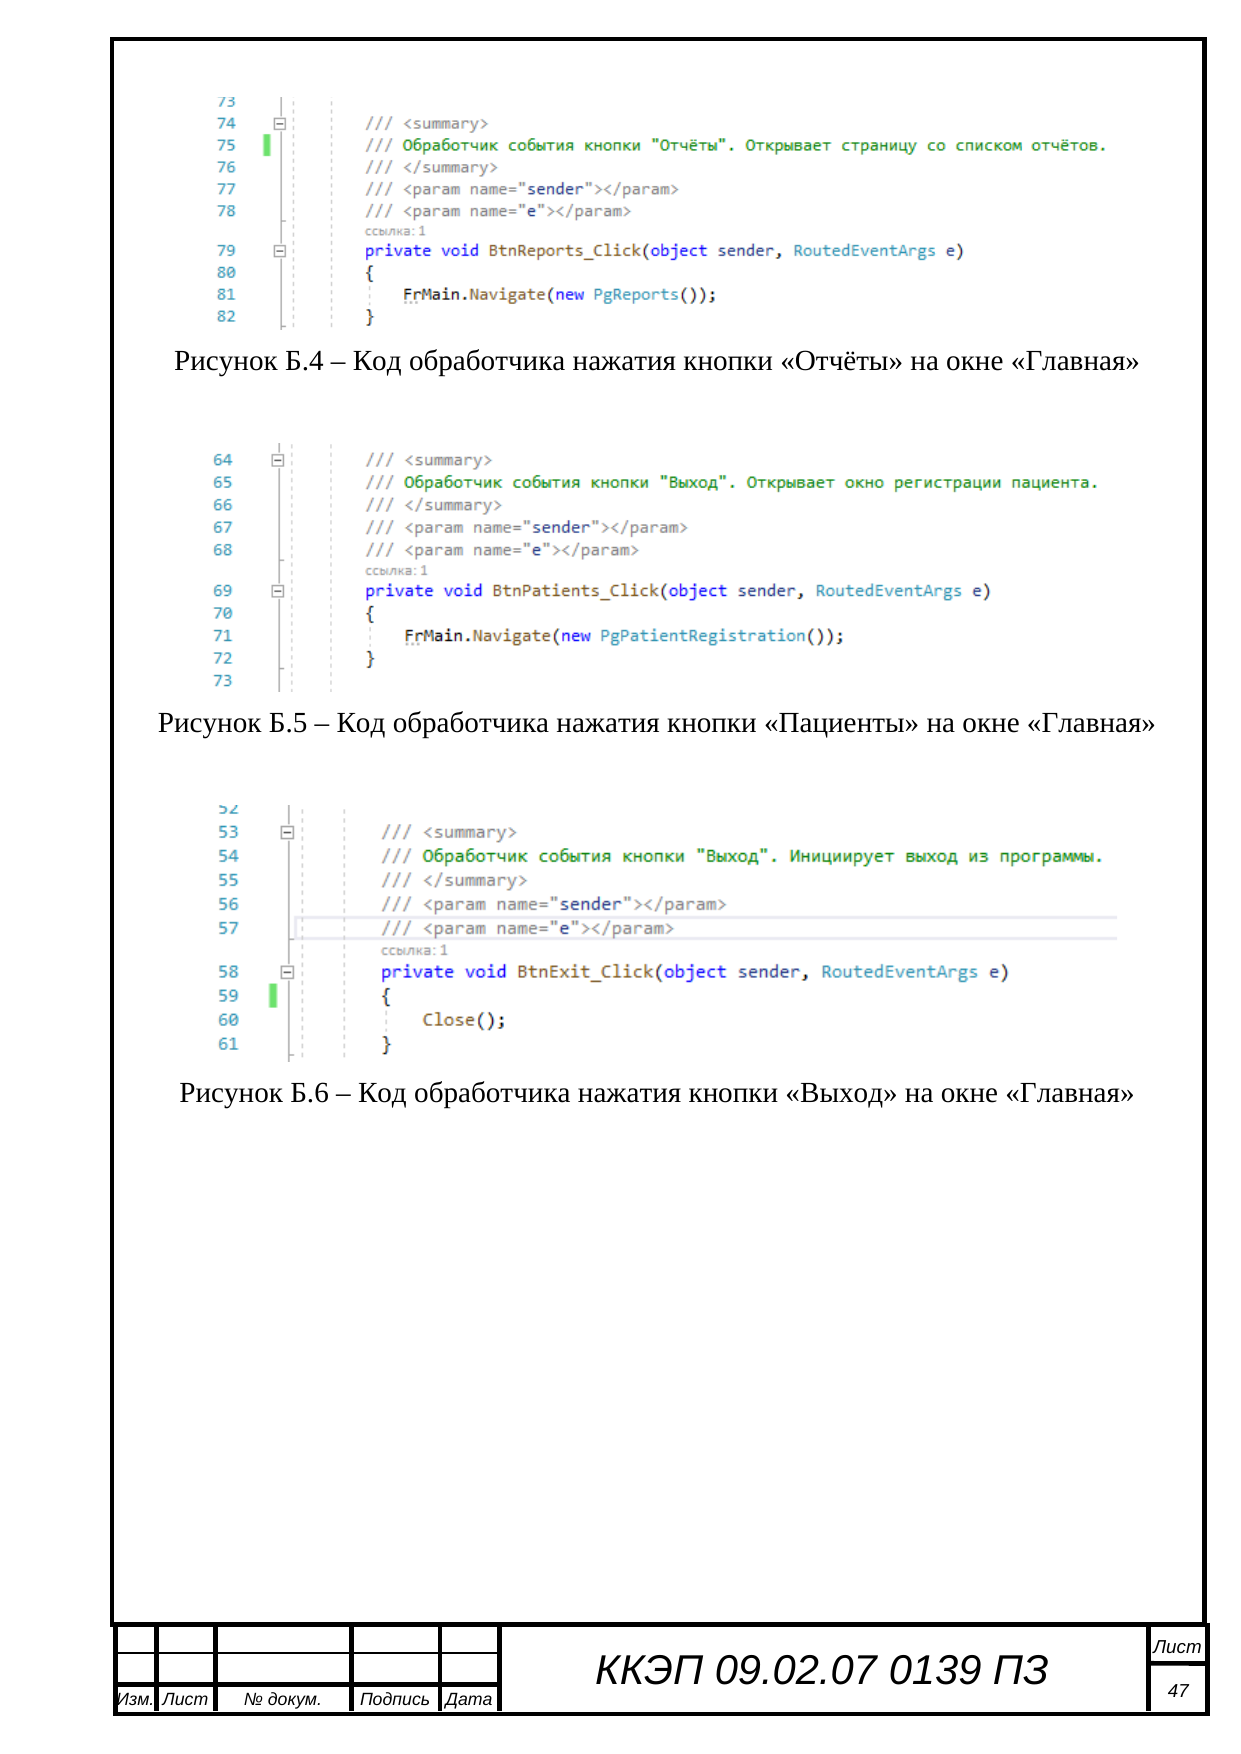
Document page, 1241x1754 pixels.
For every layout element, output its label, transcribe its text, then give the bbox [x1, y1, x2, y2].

picture [199, 443, 1115, 692]
picture [195, 97, 1119, 330]
picture [197, 805, 1118, 1062]
text Рисунок Б.5 – Код обработчика нажатия кнопки «Пациенты» на окне «Главная» [133, 705, 1181, 739]
text Рисунок Б.4 – Код обработчика нажатия кнопки «Отчёты» на окне «Главная» [133, 343, 1181, 377]
text Рисунок Б.6 – Код обработчика нажатия кнопки «Выход» на окне «Главная» [133, 1076, 1181, 1109]
